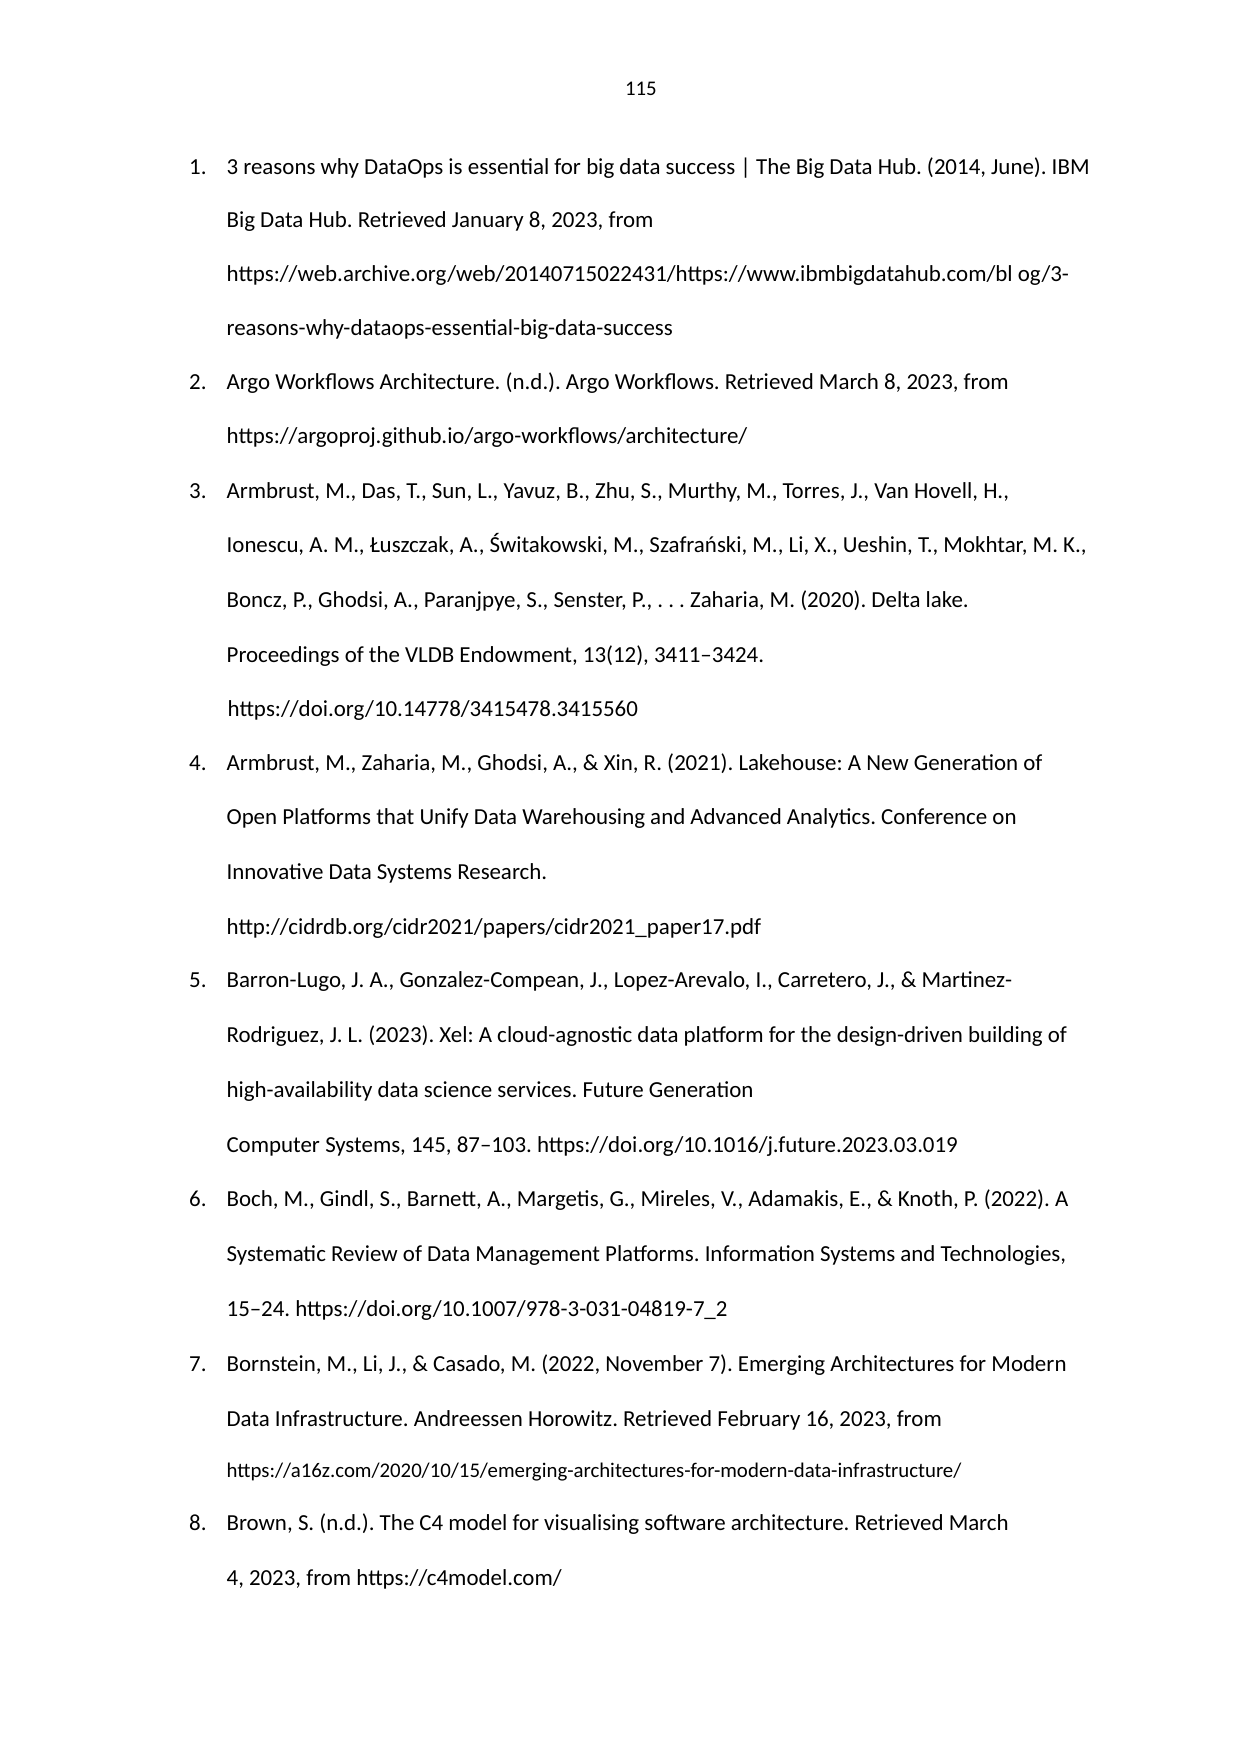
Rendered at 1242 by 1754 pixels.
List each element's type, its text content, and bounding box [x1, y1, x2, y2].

list Boch, M., Gindl, S., Barnett, A., Margetis, G., Mireles, V., Adamakis, E., & Knoth, P. (2022). A Systematic Review of Data Management Platforms. Information Systems and Technologies, 15–24. https://doi.org/10.1007/978-3-031-04819-7_2 [189, 1184, 1092, 1322]
text 4, 2023, from https://c4model.com/ [226, 1563, 1092, 1591]
list Armbrust, M., Das, T., Sun, L., Yavuz, B., Zhu, S., Murthy, M., Torres, J., Van Hovell, H., Ionescu, A. M., Łuszczak, A., Świtakowski, M., Szafrański, M., Li, X., Ueshin, T., Mokhtar, M. K., Boncz, P., Ghodsi, A., Paranjpye, S., Senster, P., . . . Zaharia, M. (2020). Delta lake. [189, 476, 1092, 613]
list Bornstein, M., Li, J., & Casado, M. (2022, November 7). Emerging Architectures for Modern Data Infrastructure. Andreessen Horowitz. Retrieved February 16, 2023, from https://a16z.com/2020/10/15/emerging-architectures-for-modern-data-infrastructure/ [189, 1349, 1092, 1482]
list 3 reasons why DataOps is essential for big data success | The Big Data Hub. (2014, June). IBM Big Data Hub. Retrieved January 8, 2023, from https://web.archive.org/web/20140715022431/https://www.ibmbigdatahub.com/bl og/3-reasons-why-dataops-essential-big-data-success [189, 152, 1092, 341]
list Argo Workflows Architecture. (n.d.). Argo Workflows. Retrieved March 8, 2023, from https://argoproj.github.io/argo-workflows/architecture/ [189, 367, 1092, 449]
text Proceedings of the VLDB Endowment, 13(12), 3411–3424. https://doi.org/10.14778/3415478.3415560 [226, 640, 1092, 722]
list Barron-Lugo, J. A., Gonzalez-Compean, J., Lopez-Arevalo, I., Carretero, J., & Martinez-Rodriguez, J. L. (2023). Xel: A cloud-agnostic data platform for the design-driven building of high-availability data science services. Future Generation [189, 966, 1092, 1103]
list Brown, S. (n.d.). The C4 model for visualising software architecture. Retrieved March [189, 1508, 1092, 1536]
text http://cidrdb.org/cidr2021/papers/cidr2021_paper17.pdf [226, 912, 1092, 940]
list Armbrust, M., Zaharia, M., Ghodsi, A., & Xin, R. (2021). Lakehouse: A New Generation of Open Platforms that Unify Data Warehousing and Advanced Analytics. Conference on Innovative Data Systems Research. [189, 748, 1092, 885]
text Computer Systems, 145, 87–103. https://doi.org/10.1016/j.future.2023.03.019 [226, 1130, 1092, 1158]
